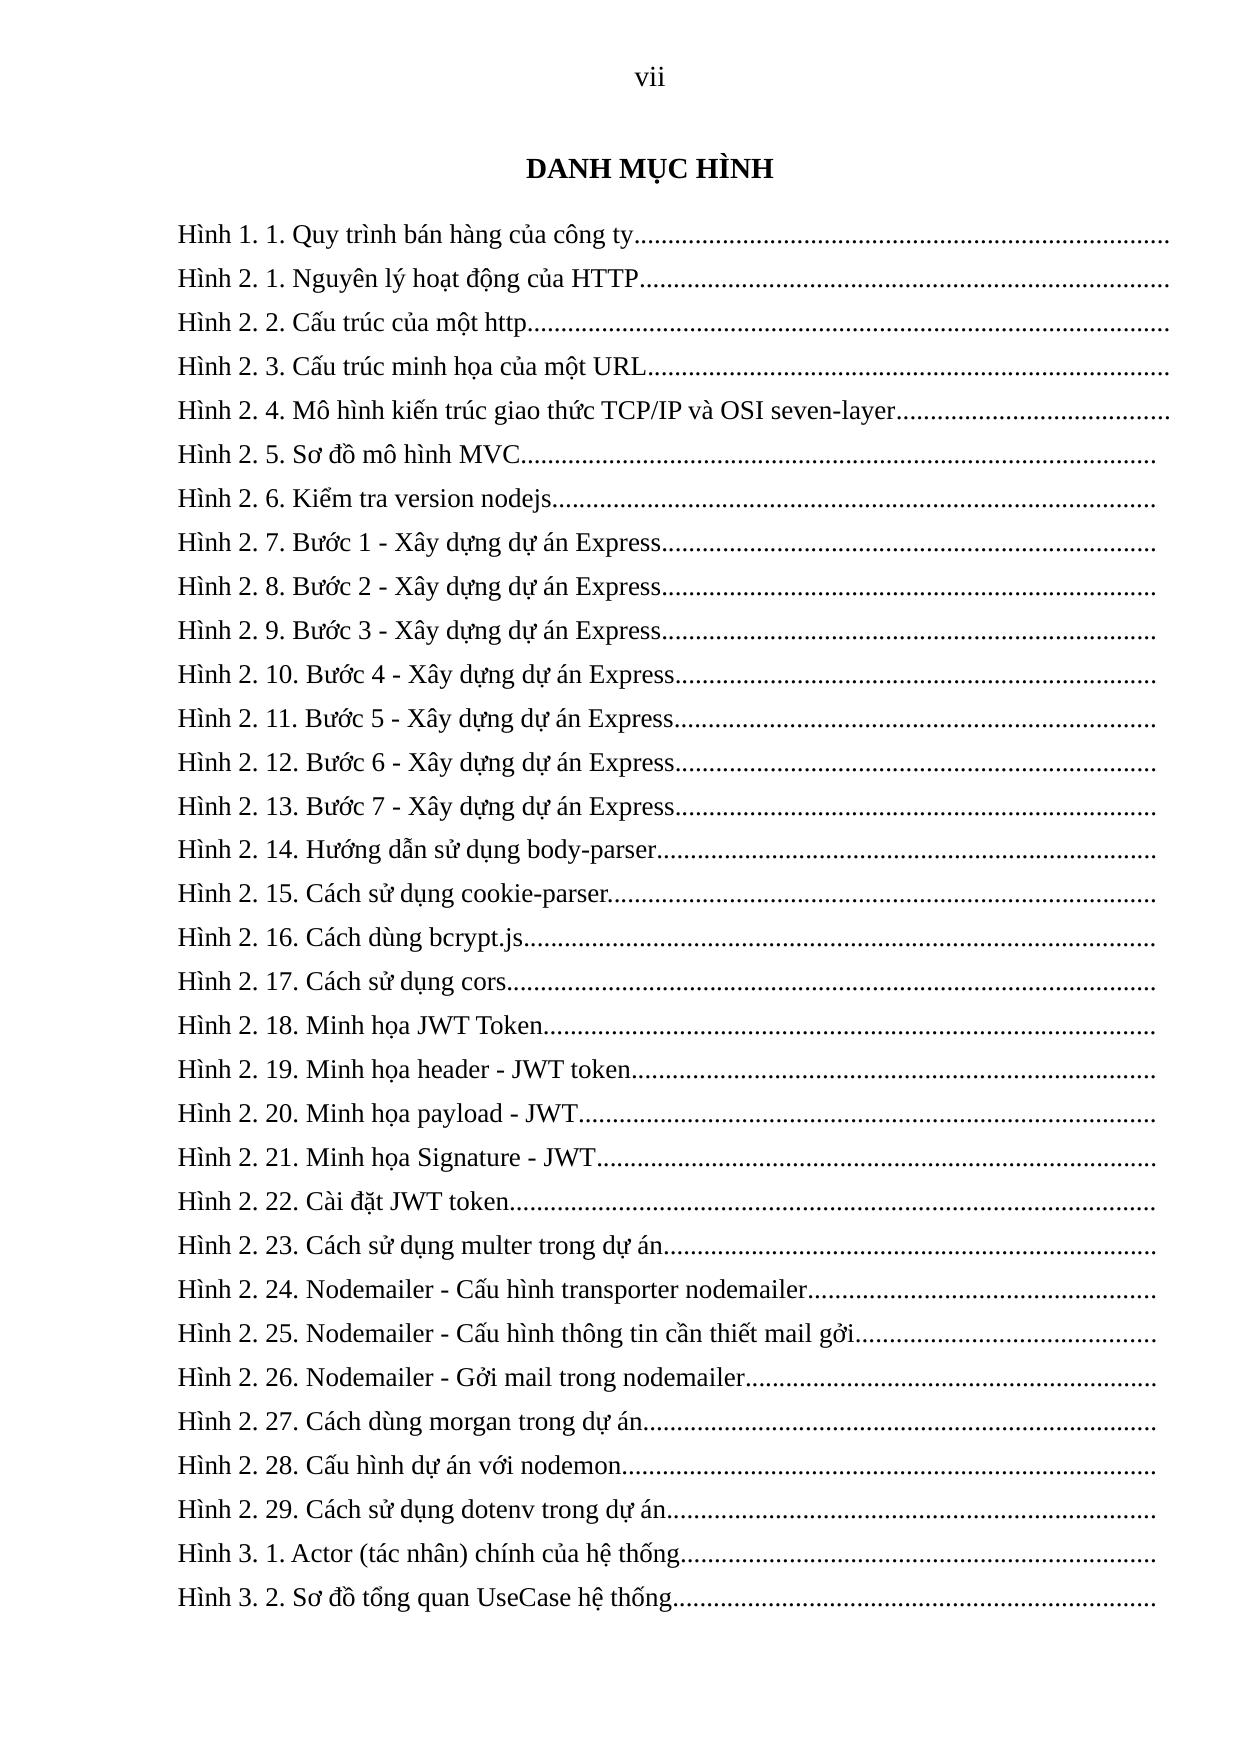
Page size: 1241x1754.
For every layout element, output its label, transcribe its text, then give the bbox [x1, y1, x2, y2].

text Hình 2. 16. Cách dùng bcrypt.js 20 [177, 922, 1122, 953]
text Hình 3. 2. Sơ đồ tổng quan UseCase hệ thống 33 [177, 1581, 1122, 1612]
text Hình 2. 7. Bước 1 - Xây dựng dự án Express 16 [177, 526, 1122, 557]
text Hình 2. 21. Minh họa Signature - JWT 23 [177, 1141, 1122, 1172]
text Hình 2. 6. Kiểm tra version nodejs 14 [177, 482, 1122, 513]
text Hình 2. 10. Bước 4 - Xây dựng dự án Express 17 [177, 658, 1122, 689]
text Hình 2. 13. Bước 7 - Xây dựng dự án Express 18 [177, 790, 1122, 821]
text Hình 2. 12. Bước 6 - Xây dựng dự án Express 18 [177, 746, 1122, 777]
text Hình 2. 22. Cài đặt JWT token 24 [177, 1185, 1122, 1216]
text Hình 2. 24. Nodemailer - Cấu hình transporter nodemailer 25 [177, 1273, 1122, 1304]
text Hình 2. 29. Cách sử dụng dotenv trong dự án 28 [177, 1493, 1122, 1524]
text Hình 2. 11. Bước 5 - Xây dựng dự án Express 17 [177, 702, 1122, 733]
text Hình 2. 17. Cách sử dụng cors 21 [177, 966, 1122, 997]
text Hình 2. 23. Cách sử dụng multer trong dự án 24 [177, 1229, 1122, 1260]
text Hình 2. 4. Mô hình kiến trúc giao thức TCP/IP và OSI seven-layer 9 [177, 394, 1122, 425]
text Hình 2. 26. Nodemailer - Gởi mail trong nodemailer 26 [177, 1361, 1122, 1392]
text Hình 2. 19. Minh họa header - JWT token 22 [177, 1053, 1122, 1084]
text Hình 2. 5. Sơ đồ mô hình MVC 10 [177, 438, 1122, 469]
text Hình 2. 28. Cấu hình dự án với nodemon 27 [177, 1449, 1122, 1480]
text Hình 2. 9. Bước 3 - Xây dựng dự án Express 16 [177, 614, 1122, 645]
text Hình 2. 1. Nguyên lý hoạt động của HTTP 7 [177, 262, 1122, 293]
text Hình 2. 18. Minh họa JWT Token 22 [177, 1009, 1122, 1041]
text Hình 2. 20. Minh họa payload - JWT 23 [177, 1097, 1122, 1128]
text DANH MỤC HÌNH [177, 151, 1122, 185]
text Hình 2. 15. Cách sử dụng cookie-parser. 19 [177, 878, 1122, 909]
text Hình 1. 1. Quy trình bán hàng của công ty 2 [177, 218, 1122, 249]
text Hình 2. 27. Cách dùng morgan trong dự án 26 [177, 1405, 1122, 1436]
text Hình 3. 1. Actor (tác nhân) chính của hệ thống 32 [177, 1537, 1122, 1568]
text Hình 2. 2. Cấu trúc của một http 8 [177, 306, 1122, 337]
text Hình 2. 25. Nodemailer - Cấu hình thông tin cần thiết mail gởi 25 [177, 1317, 1122, 1348]
text Hình 2. 3. Cấu trúc minh họa của một URL 8 [177, 350, 1122, 381]
text Hình 2. 8. Bước 2 - Xây dựng dự án Express 16 [177, 570, 1122, 601]
text Hình 2. 14. Hướng dẫn sử dụng body-parser 19 [177, 834, 1122, 865]
